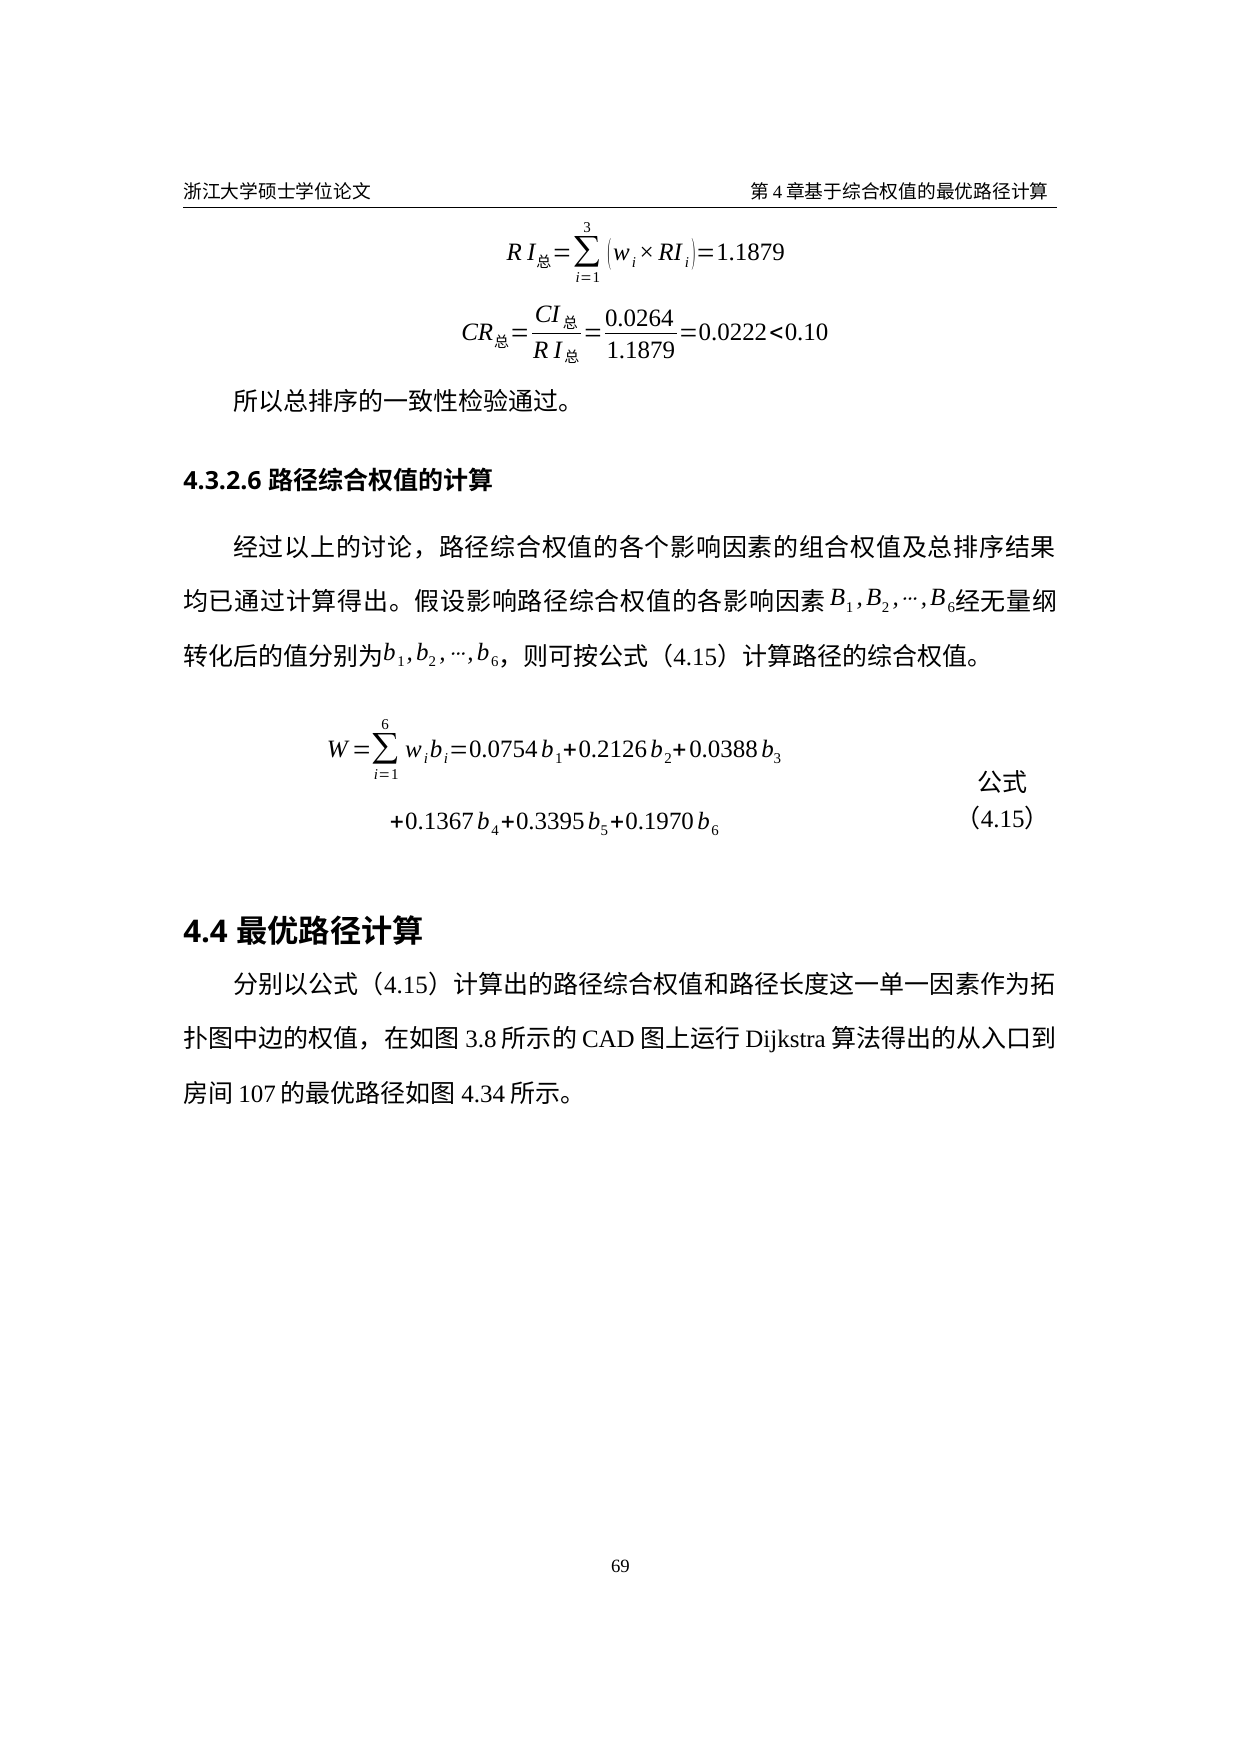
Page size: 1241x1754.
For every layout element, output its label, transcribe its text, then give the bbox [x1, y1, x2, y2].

subtitle 路径综合权值的计算 [183, 460, 1057, 497]
text 所以总排序的一致性检验通过。 [183, 381, 1057, 417]
subtitle 最优路径计算 [183, 906, 1057, 952]
table_header [172, 690, 936, 881]
